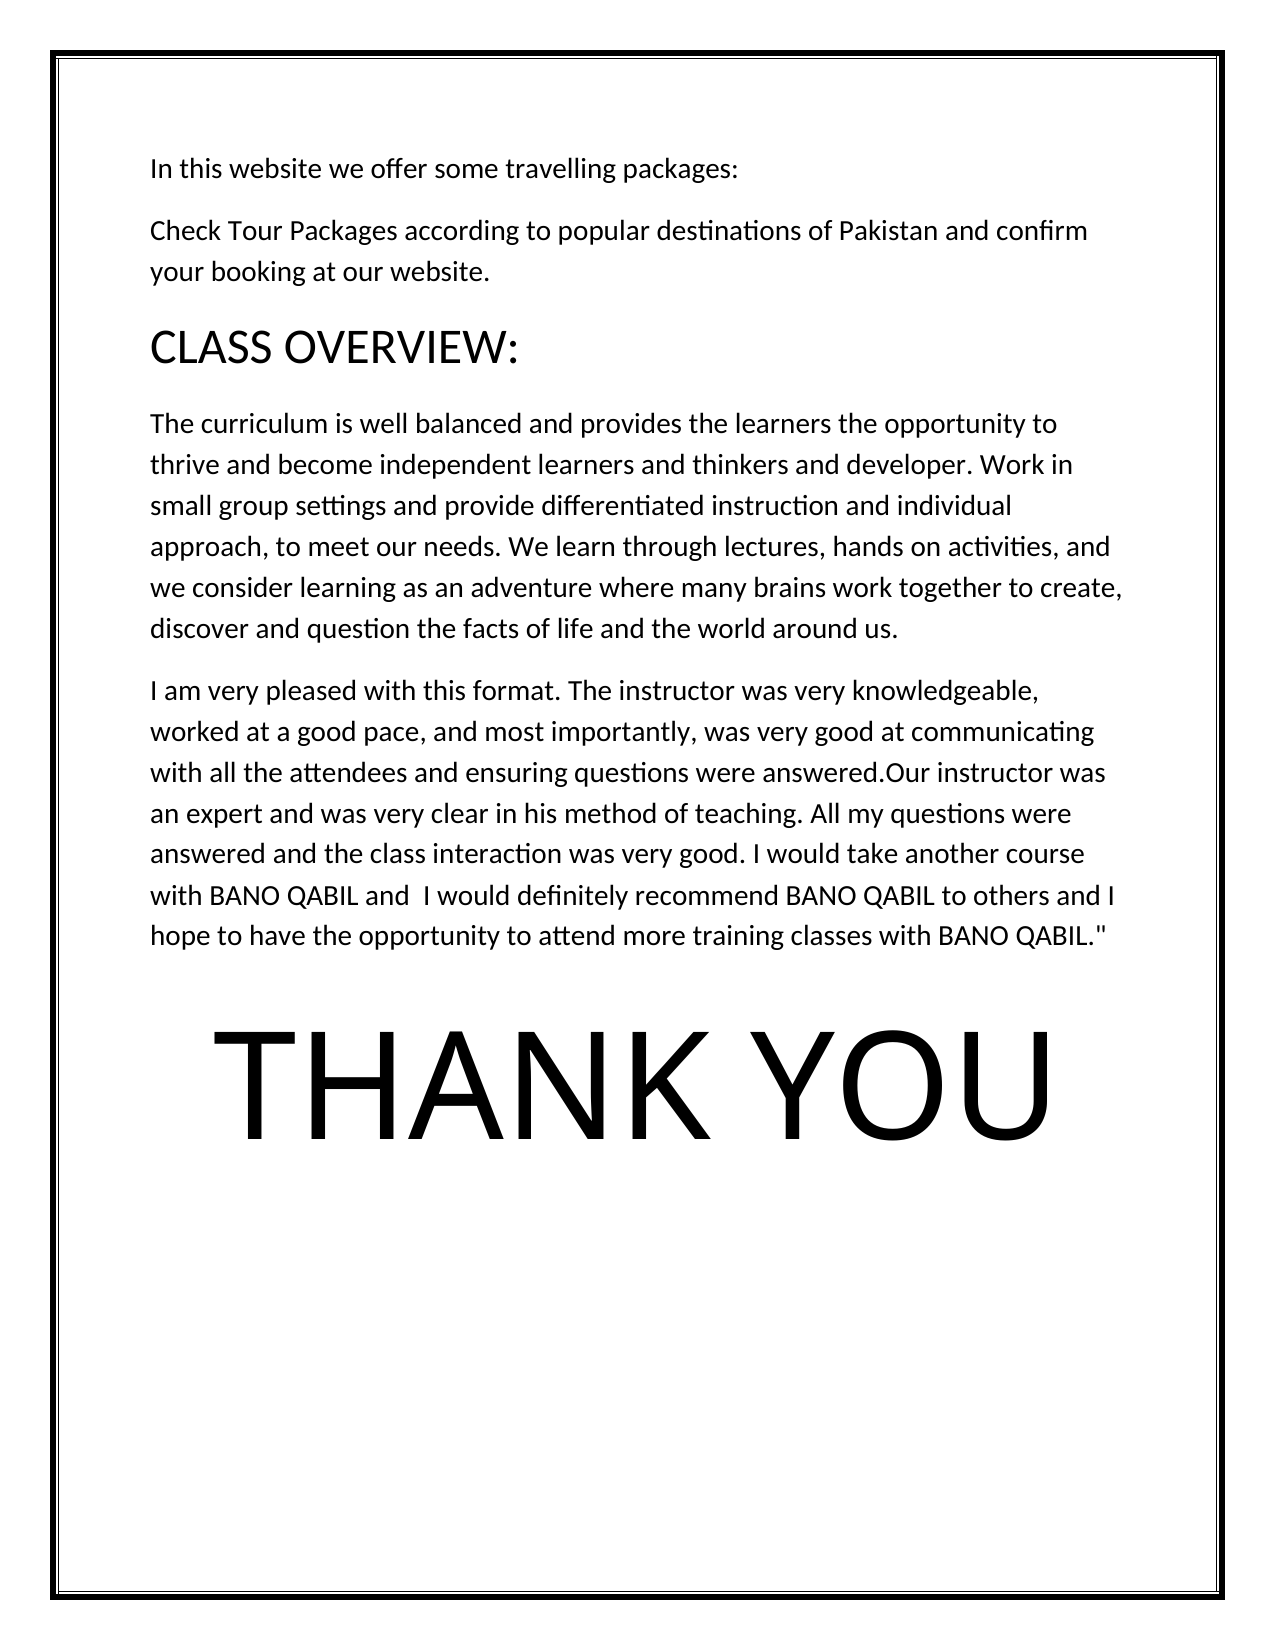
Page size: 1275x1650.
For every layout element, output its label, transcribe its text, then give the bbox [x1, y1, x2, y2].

text CLASS OVERVIEW: [150, 314, 1125, 376]
text I am very pleased with this format. The instructor was very knowledgeable, worked at a good pace, and most importantly, was very good at communicating with all the attendees and ensuring questions were answered.Our instructor was an expert and was very clear in his method of teaching. All my questions were answered and the class interaction was very good. I would take another course with BANO QABIL and I would definitely recommend BANO QABIL to others and I hope to have the opportunity to attend more training classes with BANO QABIL." [150, 672, 1125, 953]
text In this website we offer some travelling packages: [150, 150, 1125, 186]
text The curriculum is well balanced and provides the learners the opportunity to thrive and become independent learners and thinkers and developer. Work in small group settings and provide differentiated instruction and individual approach, to meet our needs. We learn through lectures, hands on activities, and we consider learning as an adventure where many brains work together to create, discover and question the facts of life and the world around us. [150, 405, 1125, 646]
text Check Tour Packages according to popular destinations of Pakistan and confirm your booking at our website. [150, 212, 1125, 288]
text THANK YOU [150, 979, 1125, 1183]
